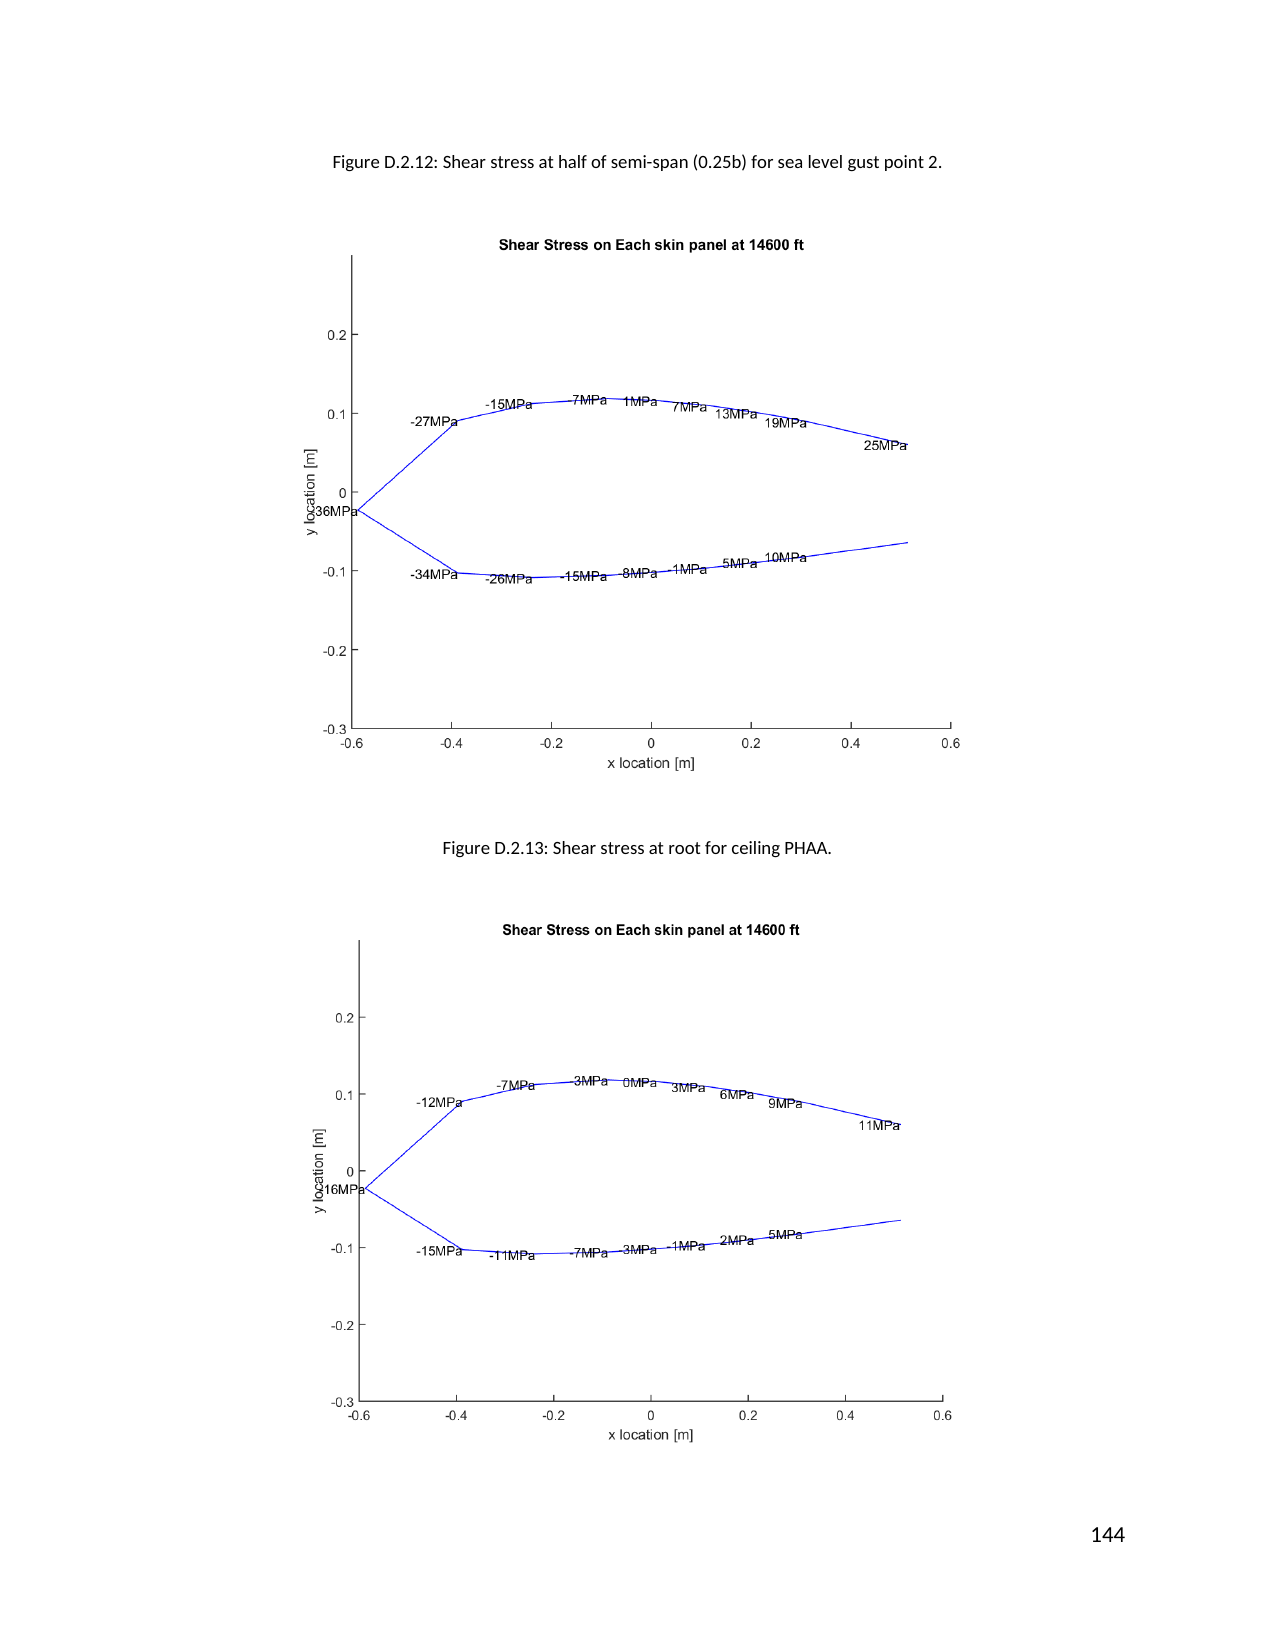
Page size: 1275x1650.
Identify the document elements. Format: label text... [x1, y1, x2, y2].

picture [261, 898, 1014, 1463]
text Figure D.2.13: Shear stress at root for ceiling PHAA. [150, 836, 1125, 859]
text Figure D.2.12: Shear stress at half of semi-span (0.25b) for sea level gust point 2. [150, 150, 1125, 173]
picture [251, 212, 1024, 792]
